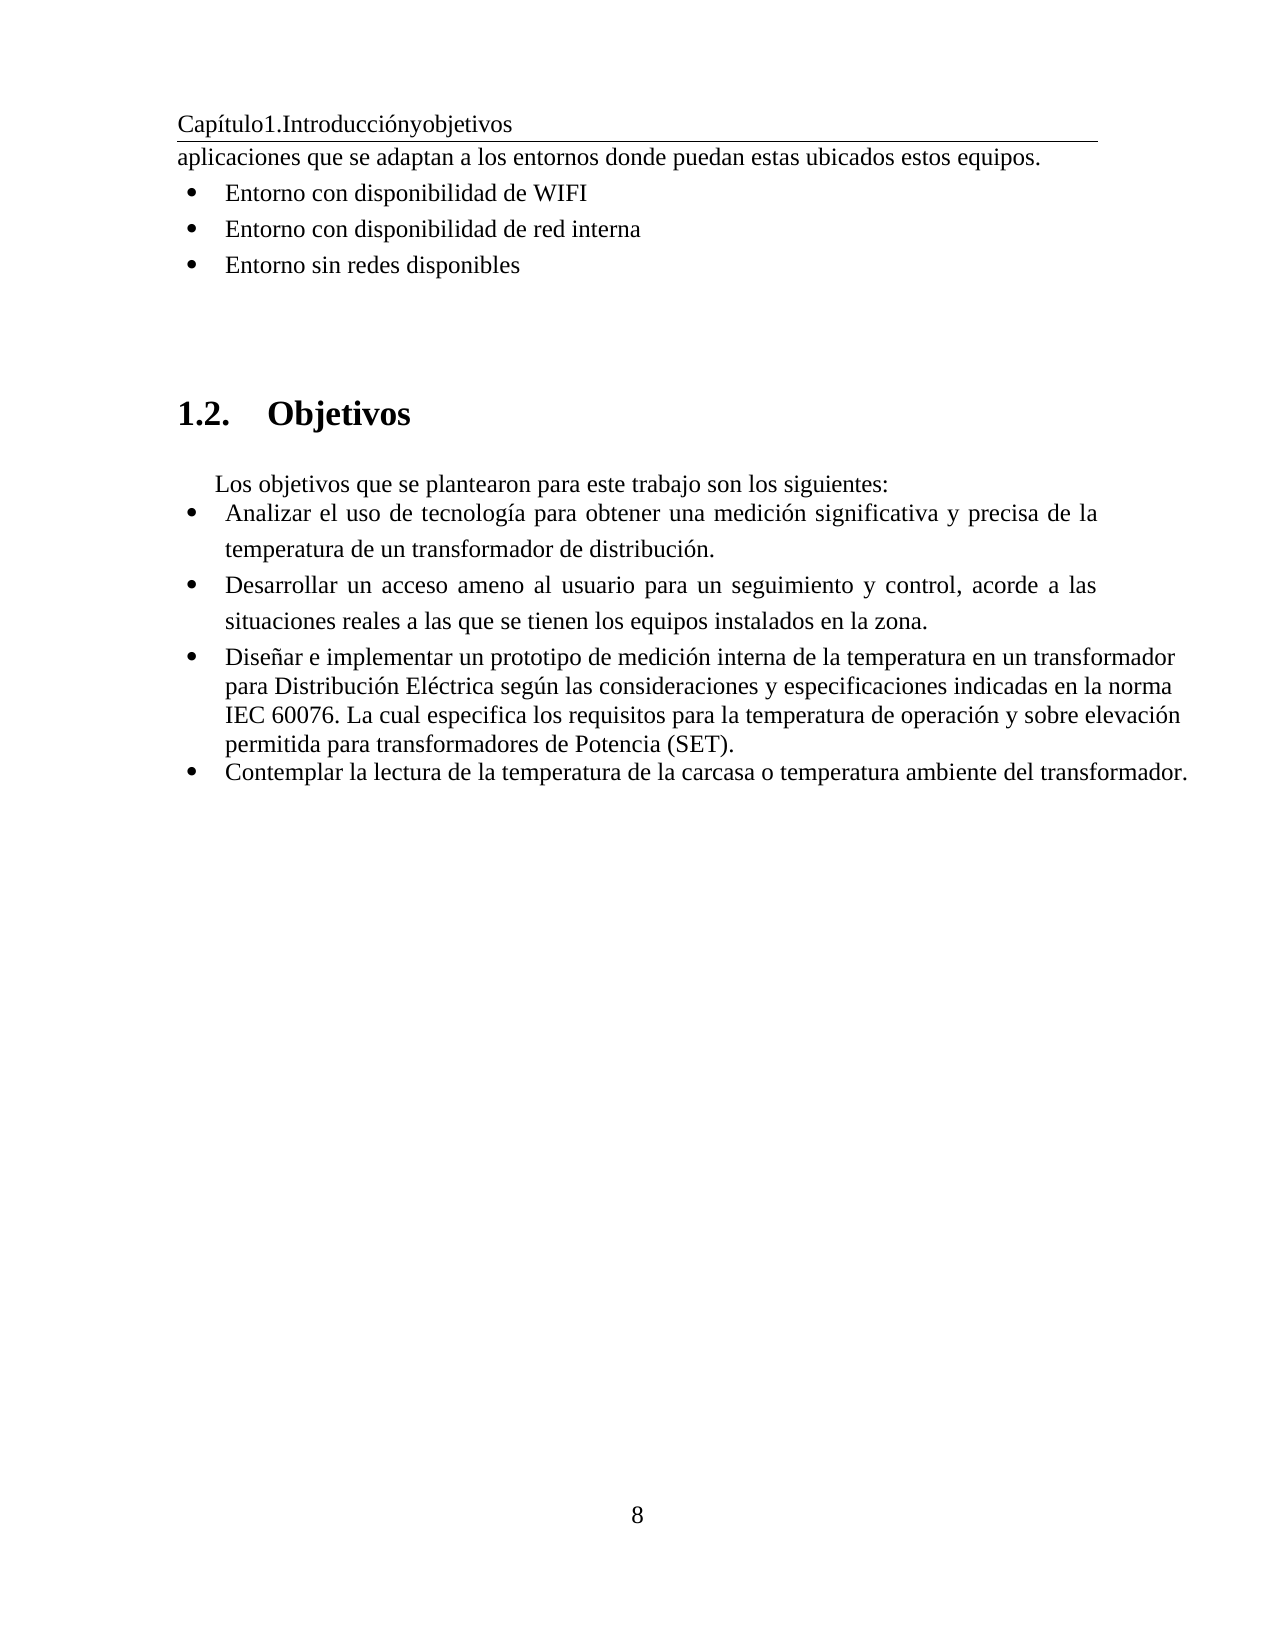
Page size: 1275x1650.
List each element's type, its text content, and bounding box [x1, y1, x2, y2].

list Contemplar la lectura de la temperatura de la carcasa o temperatura ambiente del transformador. [187, 757, 1200, 786]
list Entorno con disponibilidad de red interna [187, 214, 1098, 243]
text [177, 142, 1098, 170]
list Diseñar e implementar un prototipo de medición interna de la temperatura en un transformador para Distribución Eléctrica según las consideraciones y especificaciones indicadas en la norma IEC 60076. La cual especifica los requisitos para la temperatura de operación y sobre elevación permitida para transformadores de Potencia (SET). [187, 642, 1200, 757]
list Entorno sin redes disponibles [187, 250, 1098, 279]
text Los objetivos que se plantearon para este trabajo son los siguientes: [214, 469, 1200, 498]
list Desarrollar un acceso ameno al usuario para un seguimiento y control, acorde a las situaciones reales a las que se tienen los equipos instalados en la zona. [187, 570, 1098, 635]
subtitle Objetivos [177, 392, 1200, 433]
list Entorno con disponibilidad de WIFI [187, 178, 1098, 207]
list Analizar el uso de tecnología para obtener una medición significativa y precisa de la temperatura de un transformador de distribución. [187, 498, 1098, 563]
